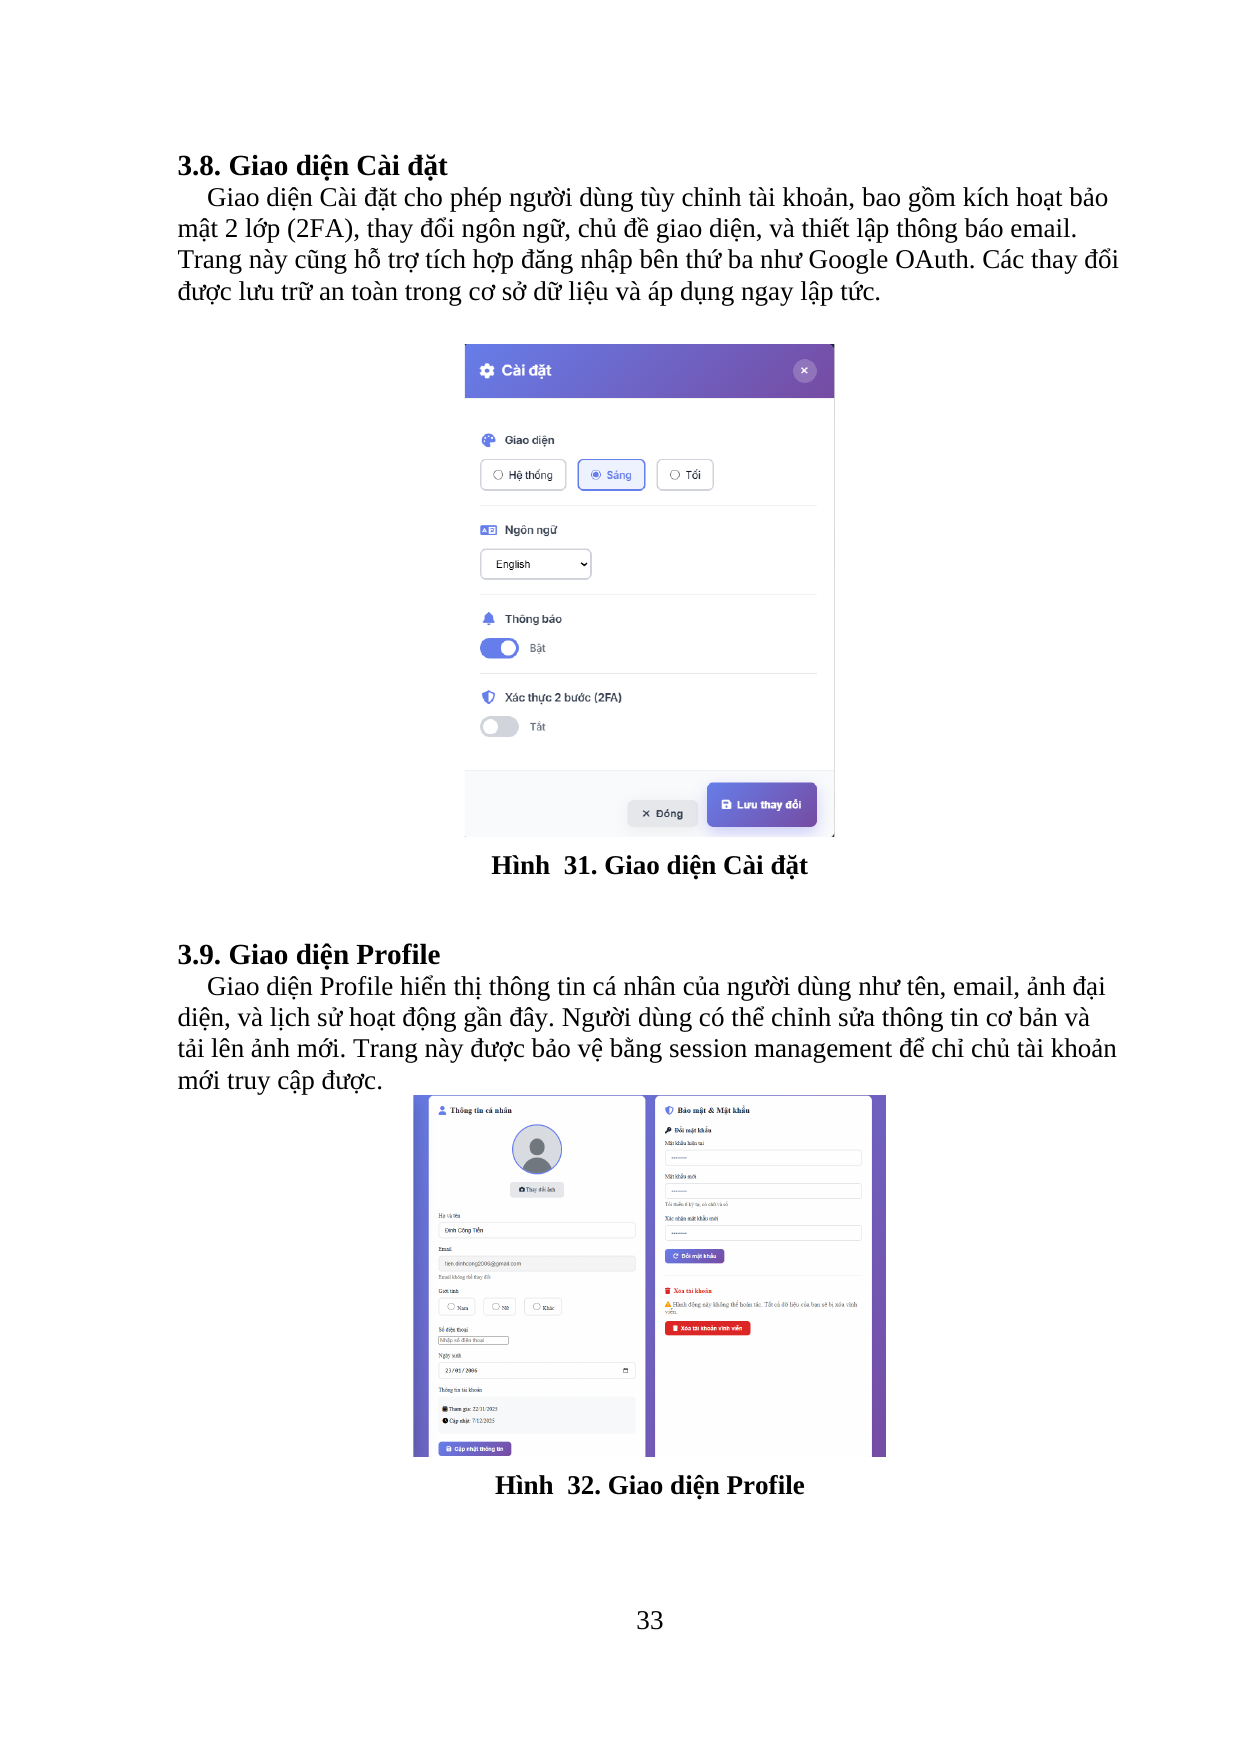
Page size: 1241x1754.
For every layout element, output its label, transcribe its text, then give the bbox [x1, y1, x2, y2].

picture [464, 344, 835, 837]
text Hình 31. Giao diện Cài đặt [177, 849, 1122, 881]
text Giao diện Profile hiển thị thông tin cá nhân của người dùng như tên, email, ảnh đại diện, và lịch sử hoạt động gần đây. Người dùng có thể chỉnh sửa thông tin cơ bản và tải lên ảnh mới. Trang này được bảo vệ bằng session management để chỉ chủ tài khoản mới truy cập được. [177, 970, 1122, 1095]
text Giao diện Cài đặt cho phép người dùng tùy chỉnh tài khoản, bao gồm kích hoạt bảo mật 2 lớp (2FA), thay đổi ngôn ngữ, chủ đề giao diện, và thiết lập thông báo email. Trang này cũng hỗ trợ tích hợp đăng nhập bên thứ ba như Google OAuth. Các thay đổi được lưu trữ an toàn trong cơ sở dữ liệu và áp dụng ngay lập tức. [177, 181, 1122, 306]
subtitle 3.8. Giao diện Cài đặt [177, 148, 1122, 181]
text Hình 32. Giao diện Profile [177, 1469, 1122, 1500]
picture [413, 1095, 886, 1457]
subtitle 3.9. Giao diện Profile [177, 937, 1122, 970]
